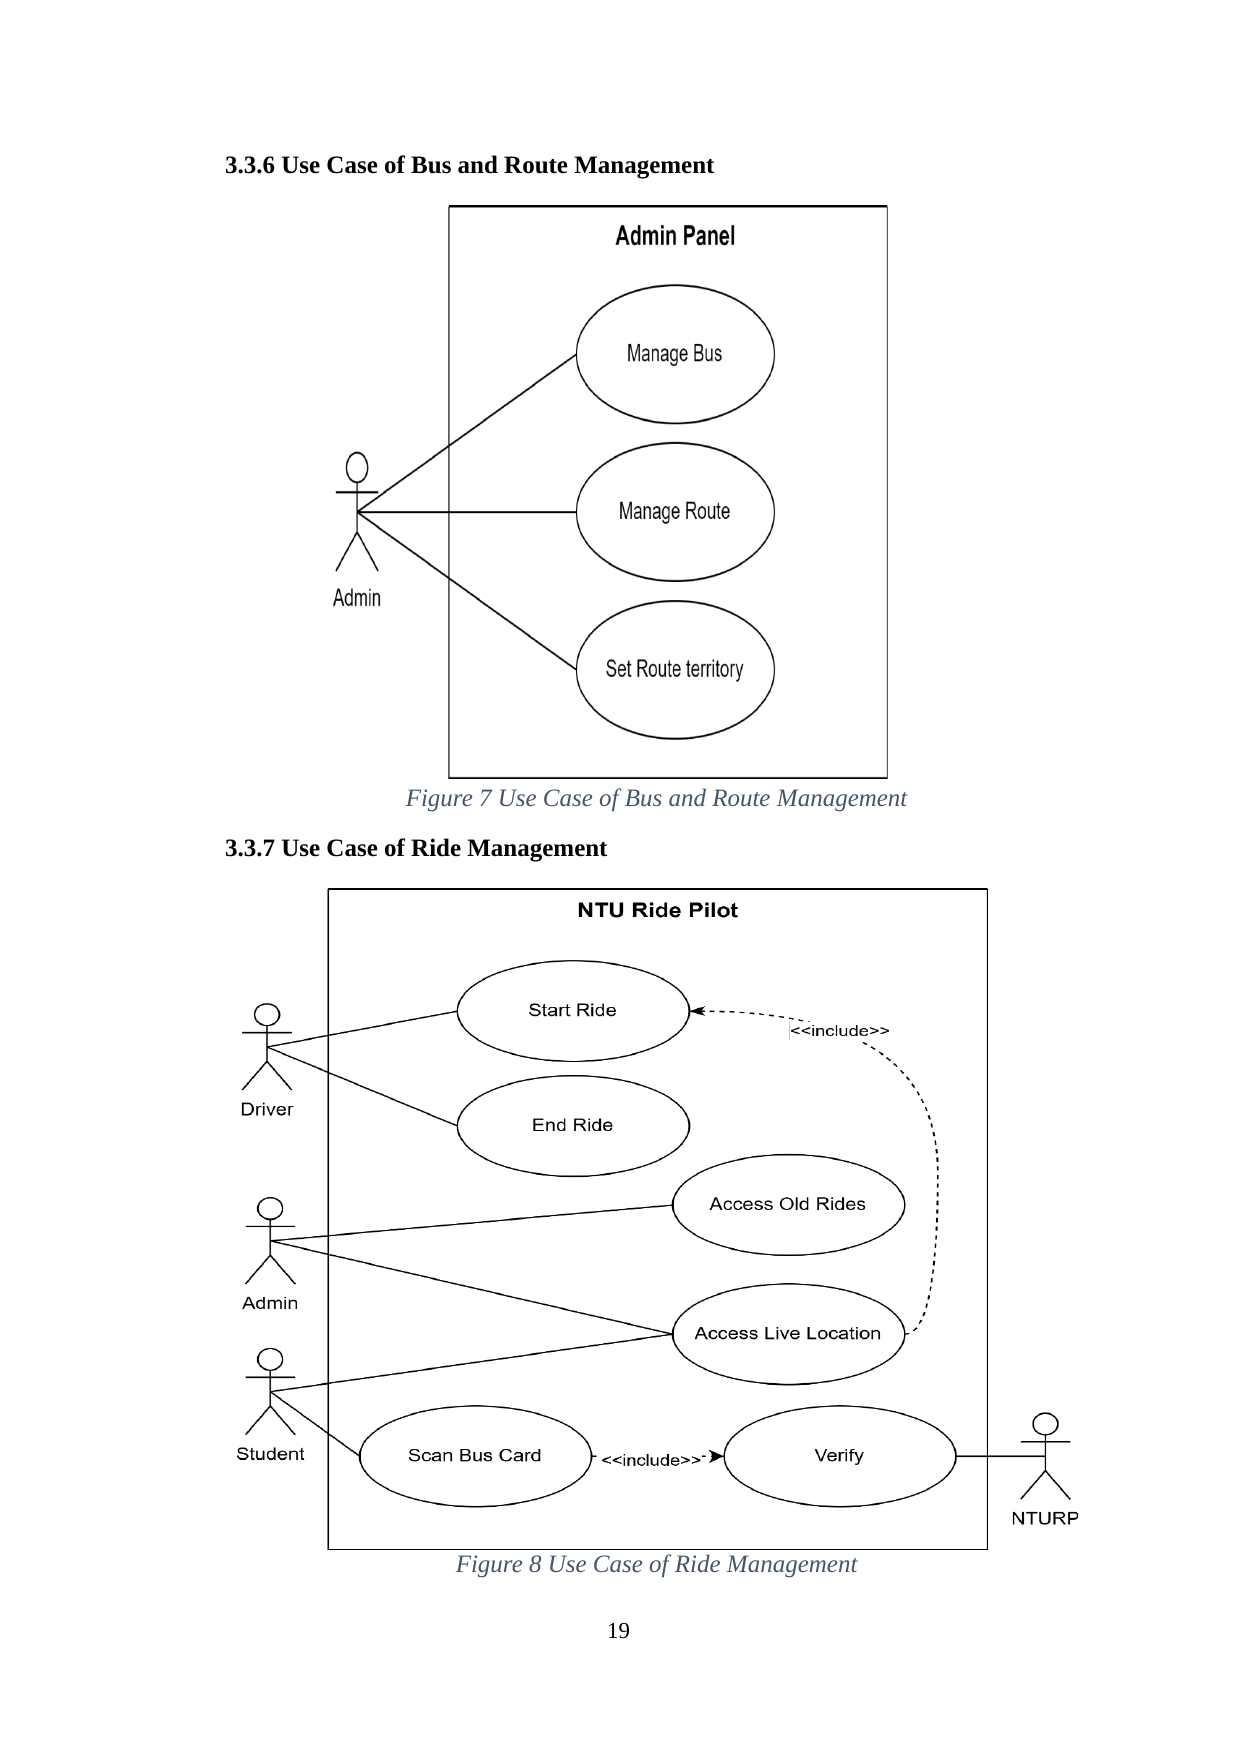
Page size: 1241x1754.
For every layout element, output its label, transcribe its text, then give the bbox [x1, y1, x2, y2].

picture [237, 888, 1079, 1550]
subtitle 3.3.7 Use Case of Ride Management [225, 833, 1090, 862]
subtitle 3.3.6 Use Case of Bus and Route Management [225, 150, 1090, 179]
picture [332, 205, 888, 779]
